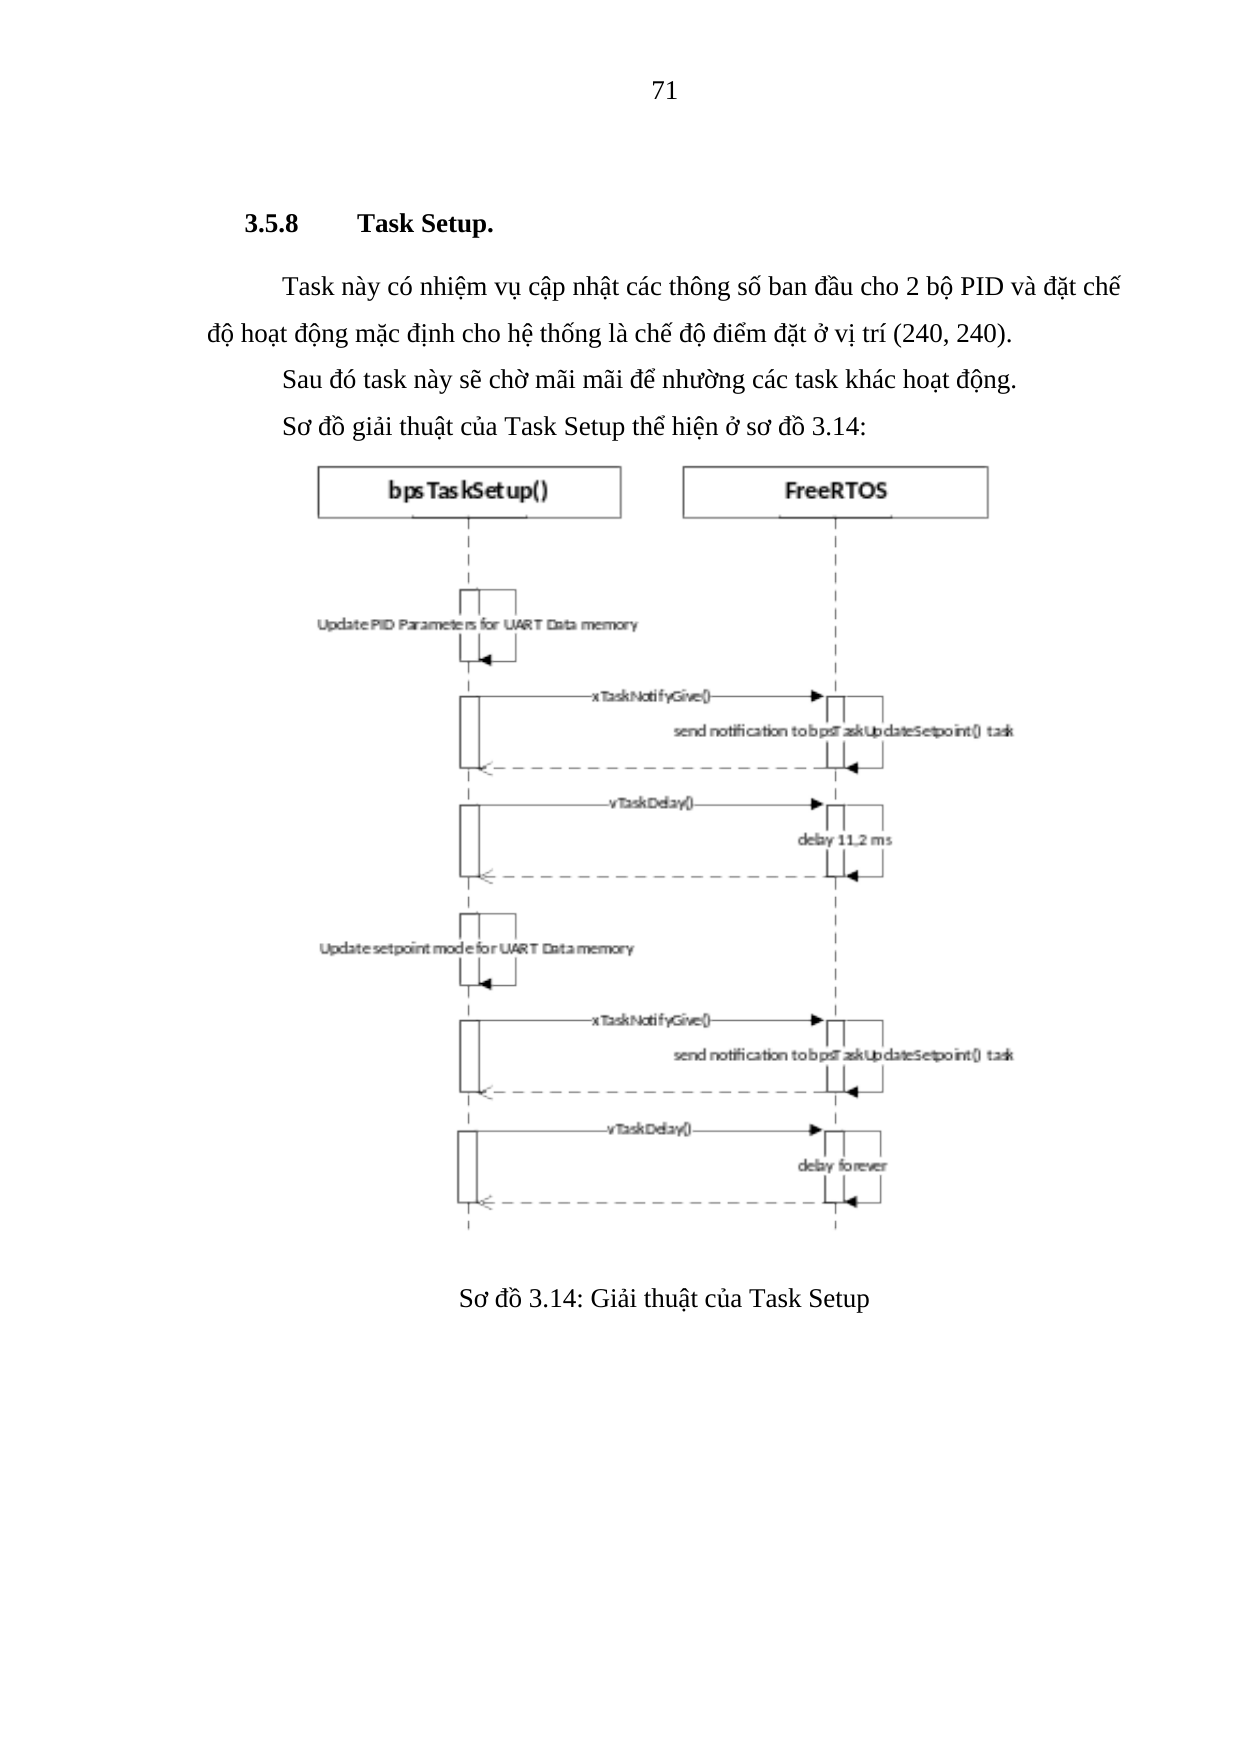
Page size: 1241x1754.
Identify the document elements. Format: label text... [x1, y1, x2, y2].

text Sau đó task này sẽ chờ mãi mãi để nhường các task khác hoạt động. [207, 363, 1122, 394]
list Task Setup. [244, 207, 1122, 238]
text Sơ đồ giải thuật của Task Setup thể hiện ở sơ đồ 3.14: [207, 410, 1122, 441]
text Sơ đồ 3.14: Giải thuật của Task Setup [207, 1282, 1122, 1313]
text Task này có nhiệm vụ cập nhật các thông số ban đầu cho 2 bộ PID và đặt chế độ hoạt động mặc định cho hệ thống là chế độ điểm đặt ở vị trí (240, 240). [207, 270, 1122, 348]
